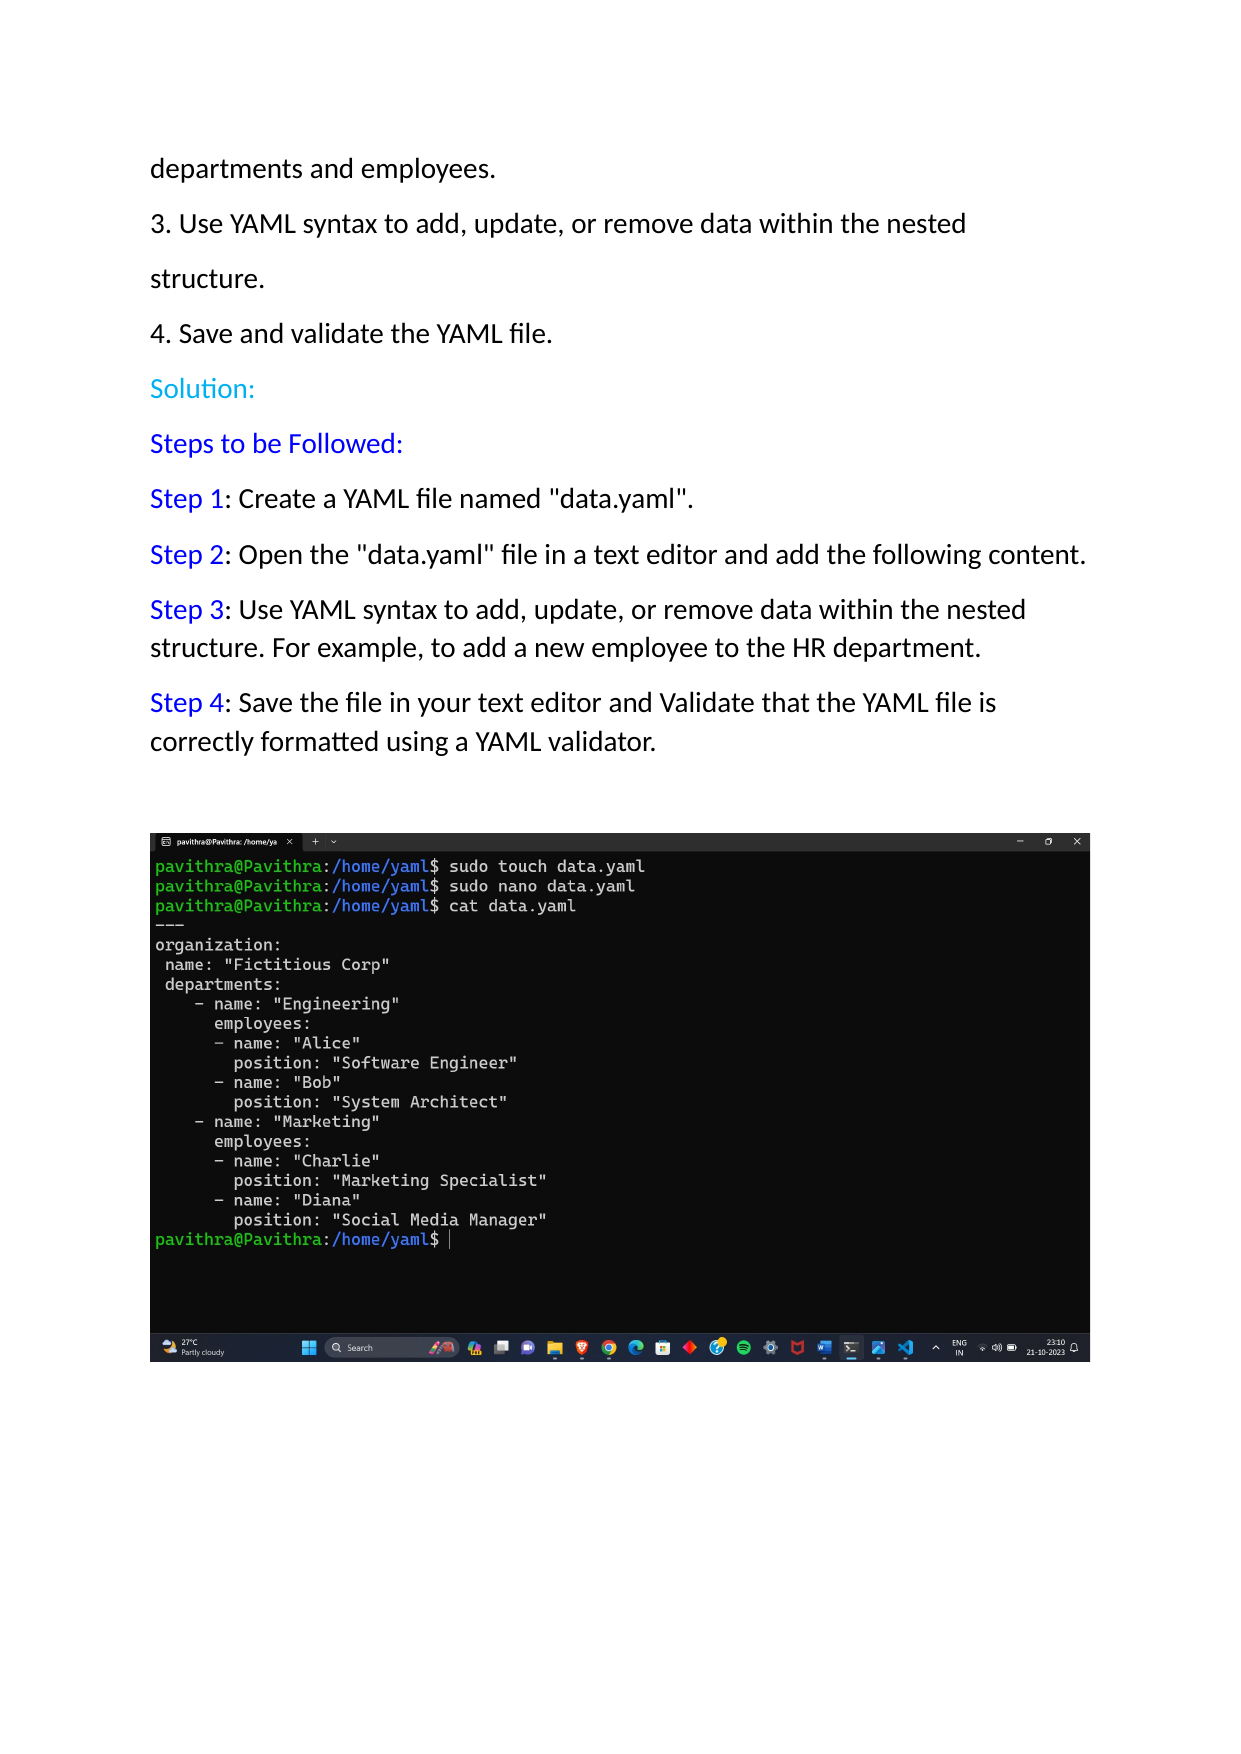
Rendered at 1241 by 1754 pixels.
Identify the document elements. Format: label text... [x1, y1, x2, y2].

text structure. [150, 260, 1090, 296]
text 4. Save and validate the YAML file. [150, 315, 1090, 351]
text Step 3: Use YAML syntax to add, update, or remove data within the nested structure. For example, to add a new employee to the HR department. [150, 591, 1090, 665]
text Step 2: Open the "data.yaml" file in a text editor and add the following content. [150, 536, 1090, 571]
text Step 4: Save the file in your text editor and Validate that the YAML file is correctly formatted using a YAML validator. [150, 684, 1090, 758]
text Solution: [150, 370, 1090, 406]
text departments and employees. [150, 150, 1090, 186]
text Steps to be Followed: [150, 426, 1090, 461]
text Step 1: Create a YAML file named "data.yaml". [150, 481, 1090, 516]
picture [150, 833, 1091, 1362]
text 3. Use YAML syntax to add, update, or remove data within the nested [150, 205, 1090, 241]
